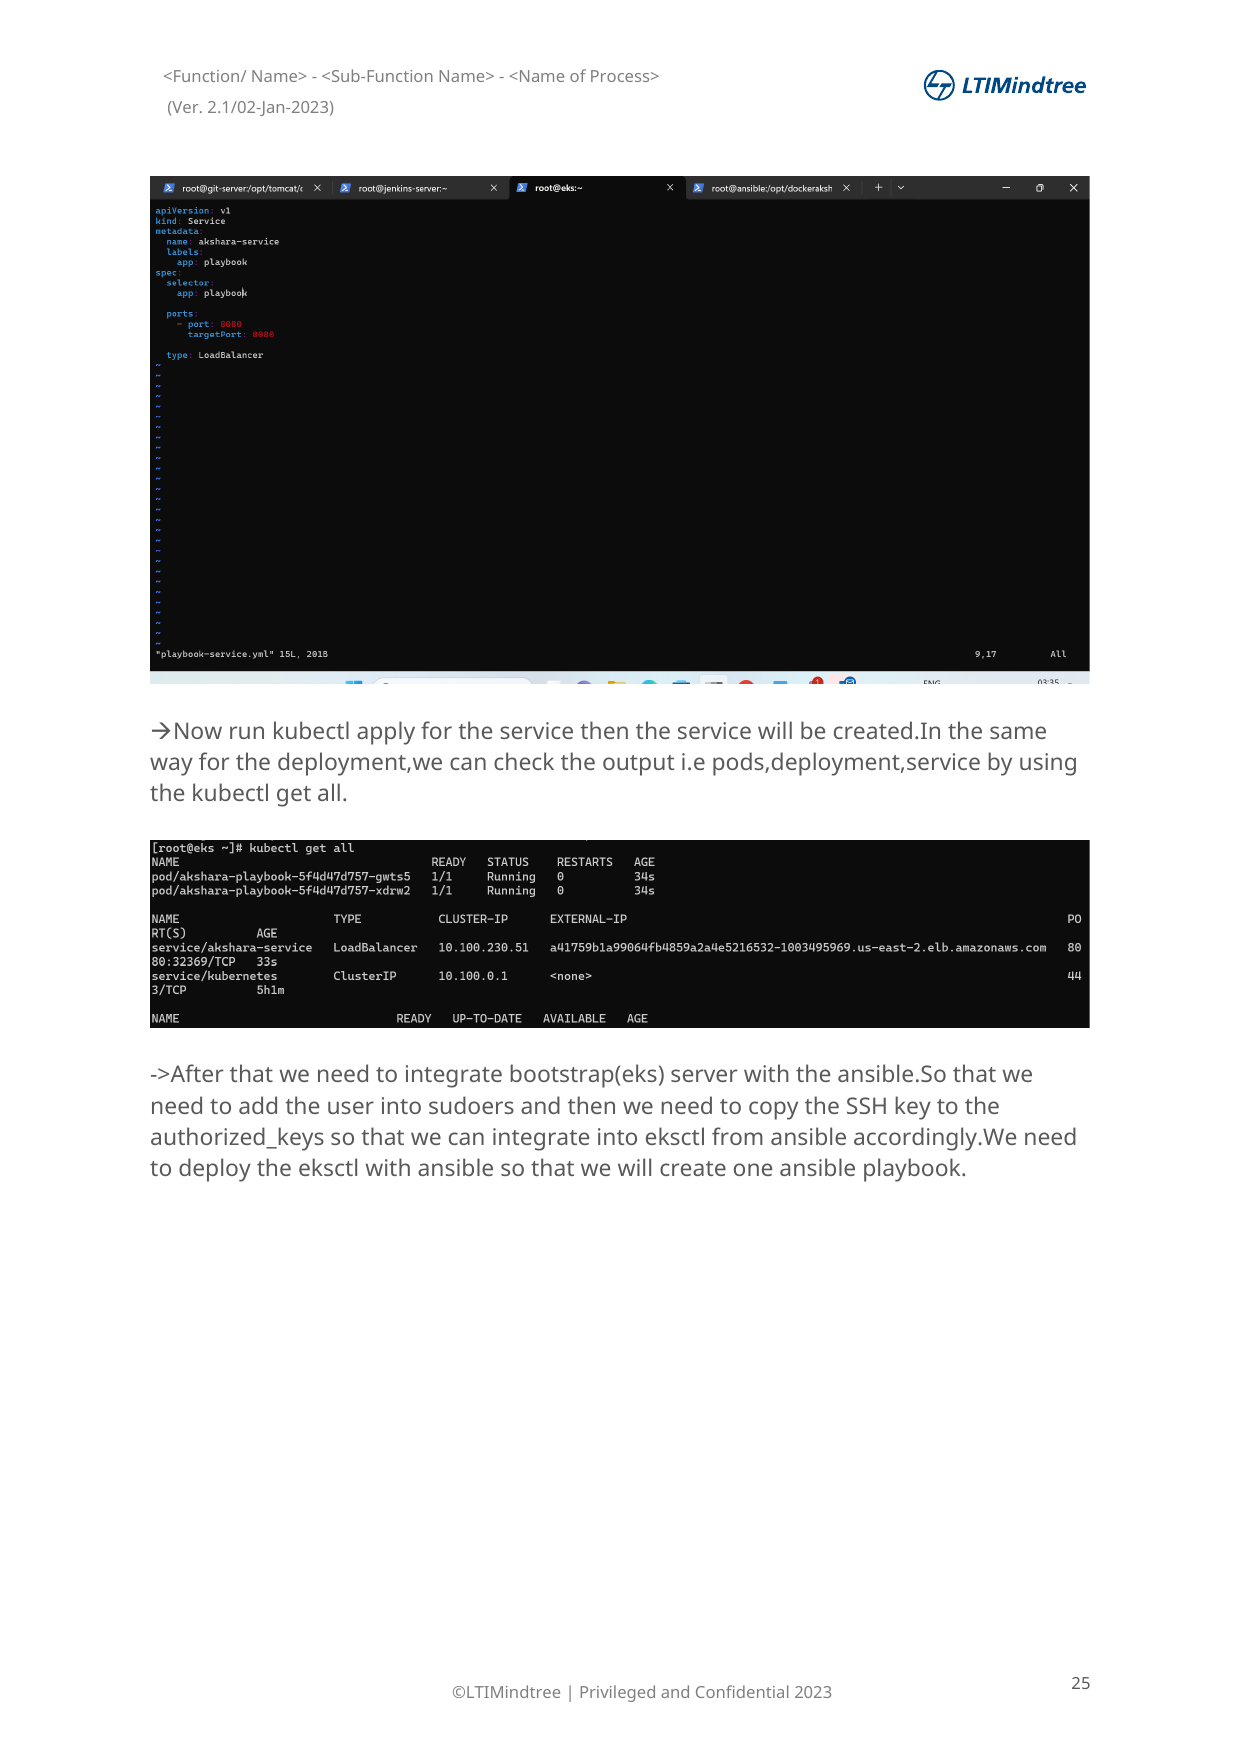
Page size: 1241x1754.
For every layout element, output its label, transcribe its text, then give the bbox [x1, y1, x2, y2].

text ->After that we need to integrate bootstrap(eks) server with the ansible.So that we need to add the user into sudoers and then we need to copy the SSH key to the authorized_keys so that we can integrate into eksctl from ansible accordingly.We need to deploy the eksctl with ansible so that we will create one ansible playbook. [150, 1058, 1090, 1183]
picture [150, 176, 1090, 684]
text Now run kubectl apply for the service then the service will be created.In the same way for the deployment,we can check the output i.e pods,deployment,service by using the kubectl get all. [150, 715, 1090, 809]
picture [150, 840, 1090, 1028]
